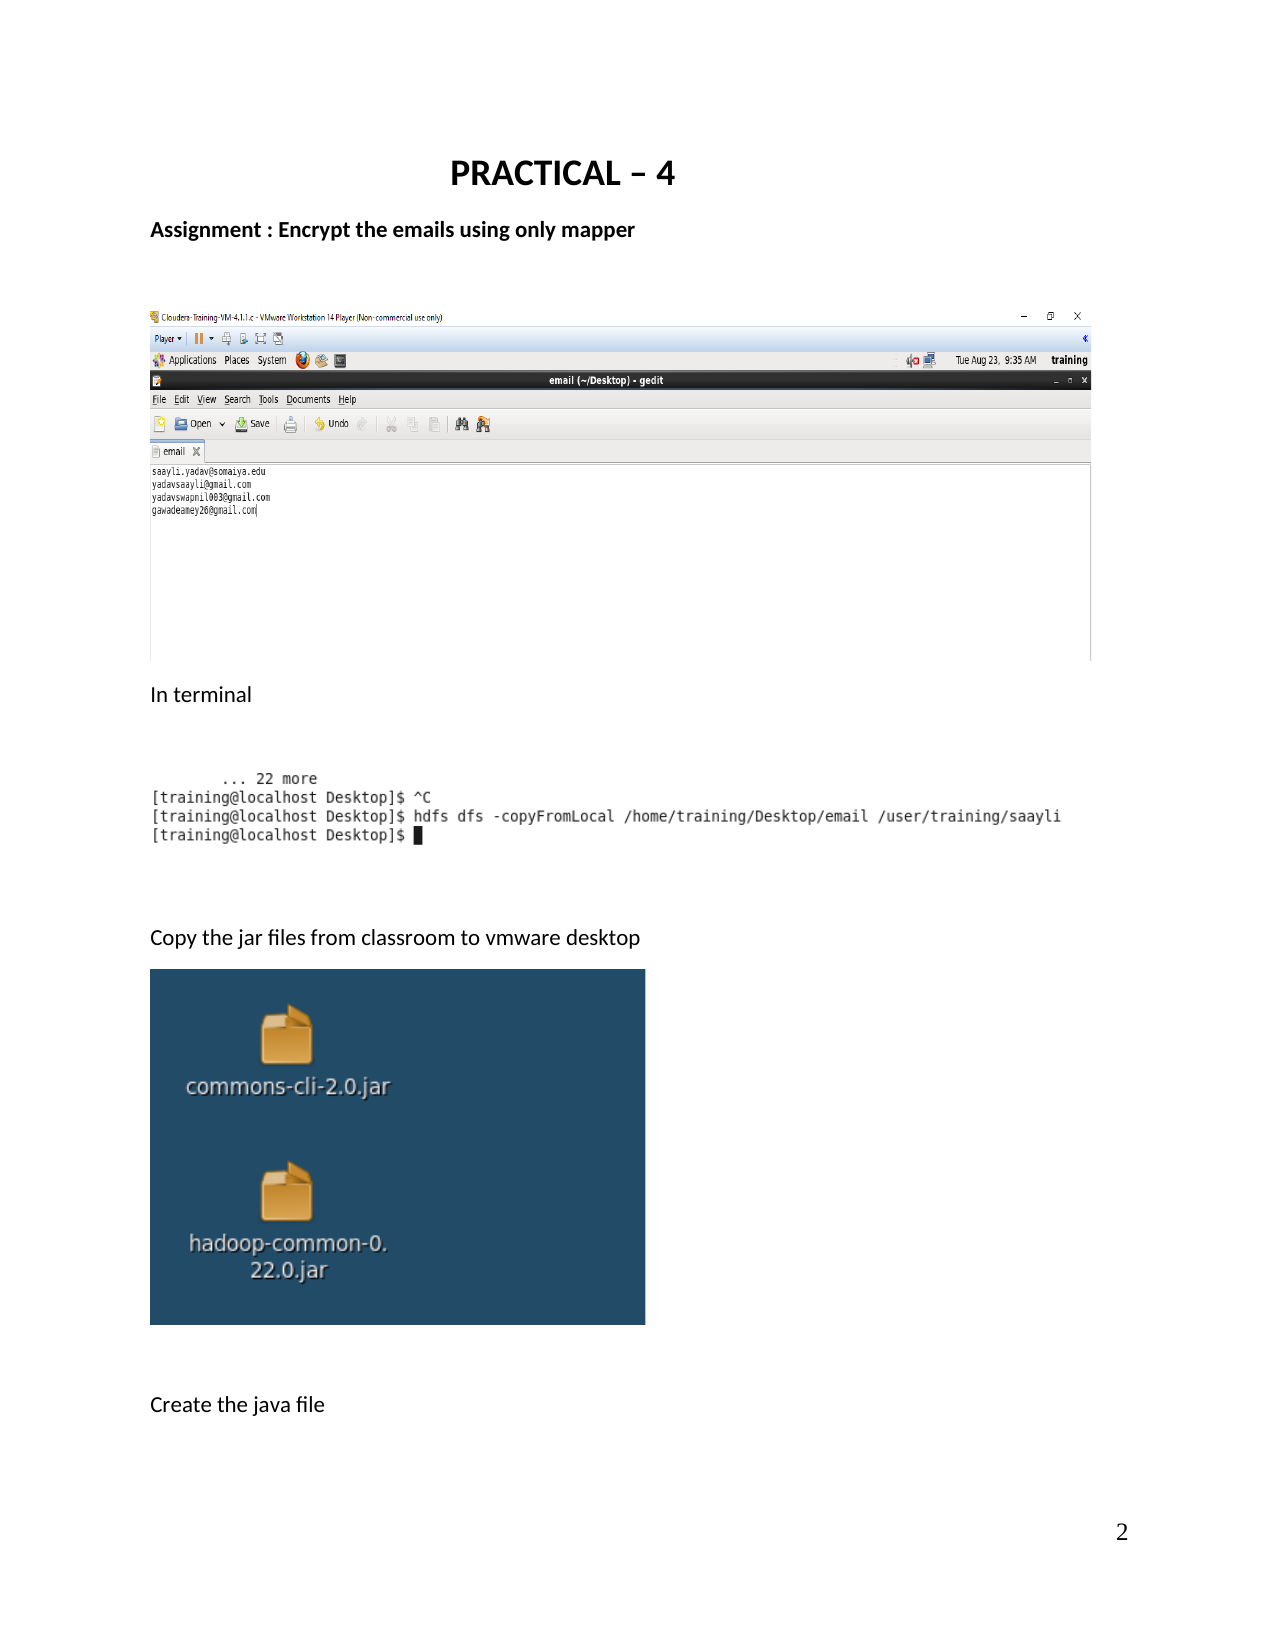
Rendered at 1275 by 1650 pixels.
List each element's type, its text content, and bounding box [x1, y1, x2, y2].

picture [150, 308, 1092, 661]
text Copy the jar files from classroom to vmware desktop [150, 923, 1128, 951]
picture [150, 969, 646, 1325]
text PRACTICAL – 4 [150, 148, 1128, 194]
text Create the java file [150, 1390, 1128, 1418]
text In terminal [150, 680, 1128, 708]
picture [150, 773, 1091, 857]
text Assignment : Encrypt the emails using only mapper [150, 215, 1128, 243]
